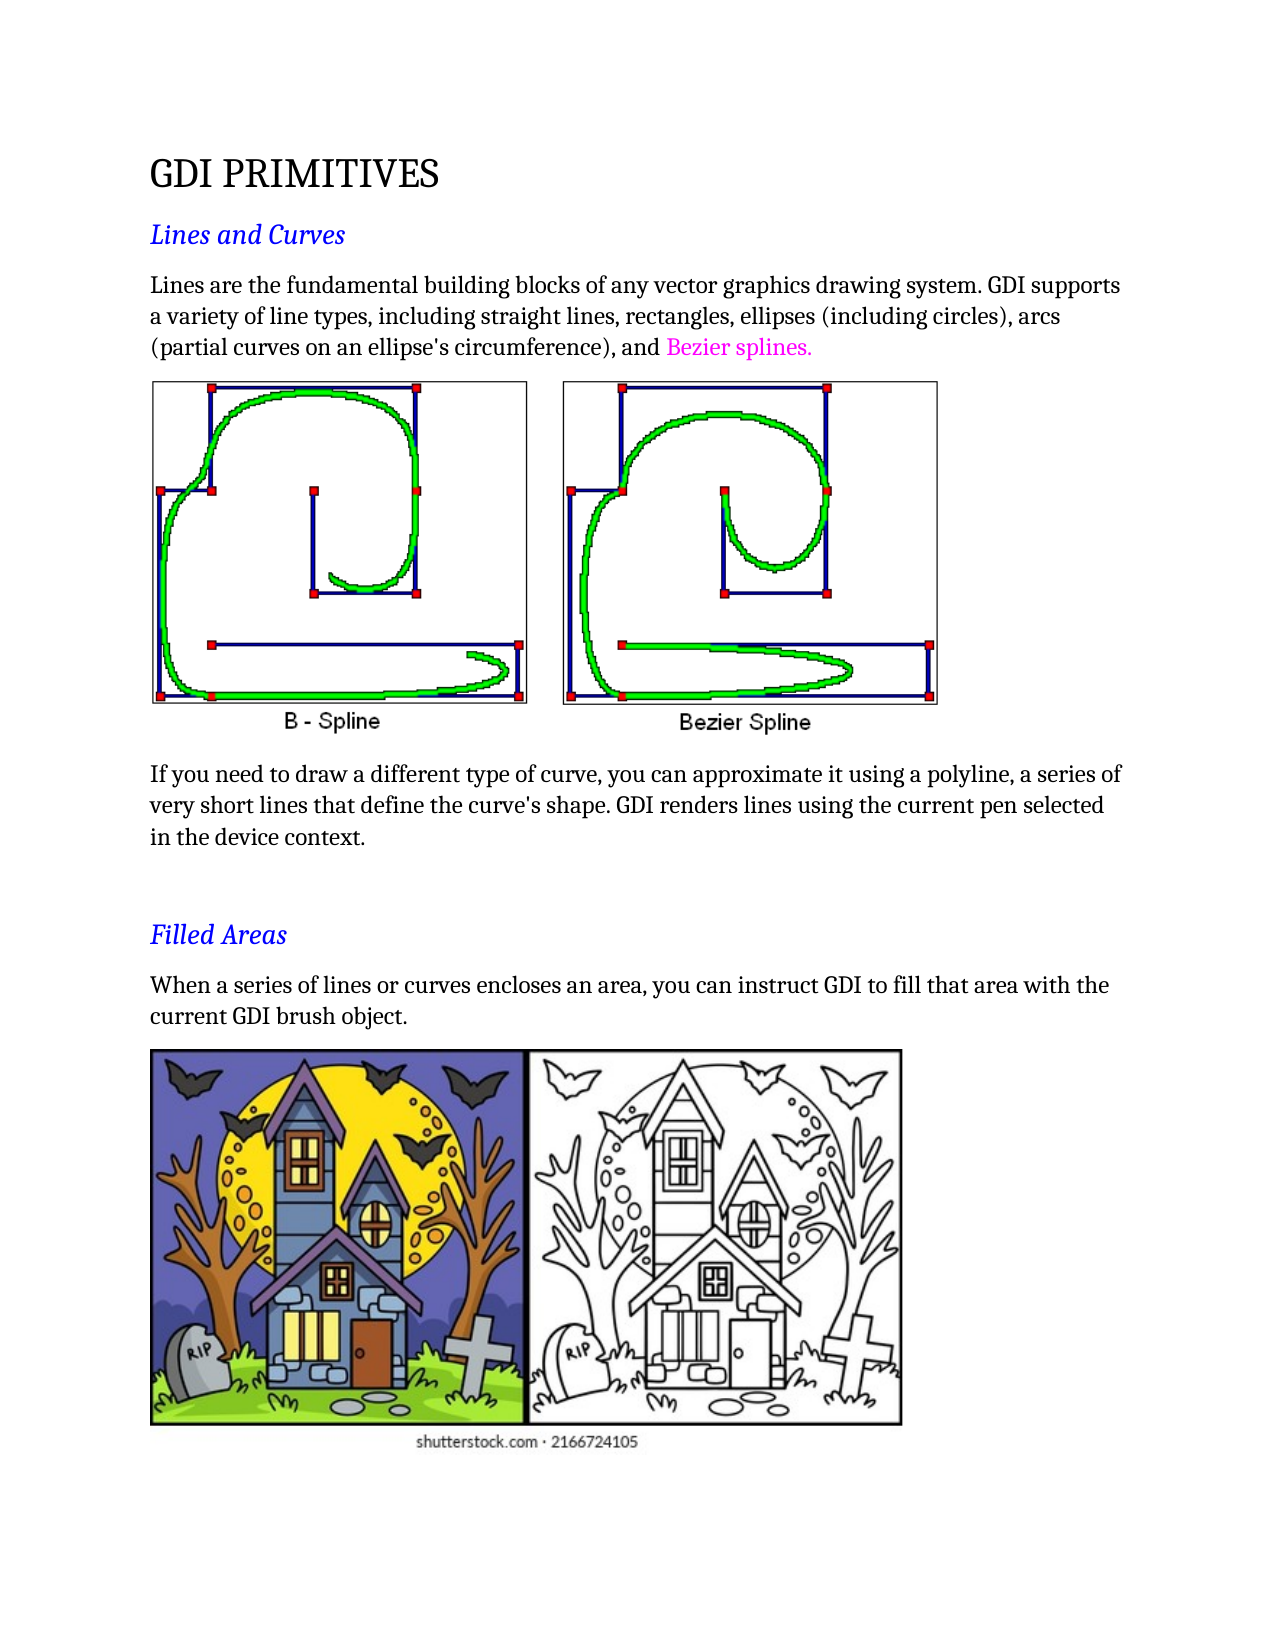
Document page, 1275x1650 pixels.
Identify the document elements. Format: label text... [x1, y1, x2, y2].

picture [150, 381, 939, 742]
text GDI PRIMITIVES [150, 150, 1125, 198]
text If you need to draw a different type of curve, you can approximate it using a polyline, a series of very short lines that define the curve's shape. GDI renders lines using the current pen selected in the device context. [150, 760, 1125, 851]
picture [150, 1049, 903, 1455]
text Lines and Curves [150, 218, 1125, 252]
text Filled Areas [150, 918, 1125, 951]
text Lines are the fundamental building blocks of any vector graphics drawing system. GDI supports a variety of line types, including straight lines, rectangles, ellipses (including circles), arcs (partial curves on an ellipse's circumference), and Bezier splines. [150, 271, 1125, 362]
text When a series of lines or curves encloses an area, you can instruct GDI to fill that area with the current GDI brush object. [150, 971, 1125, 1030]
